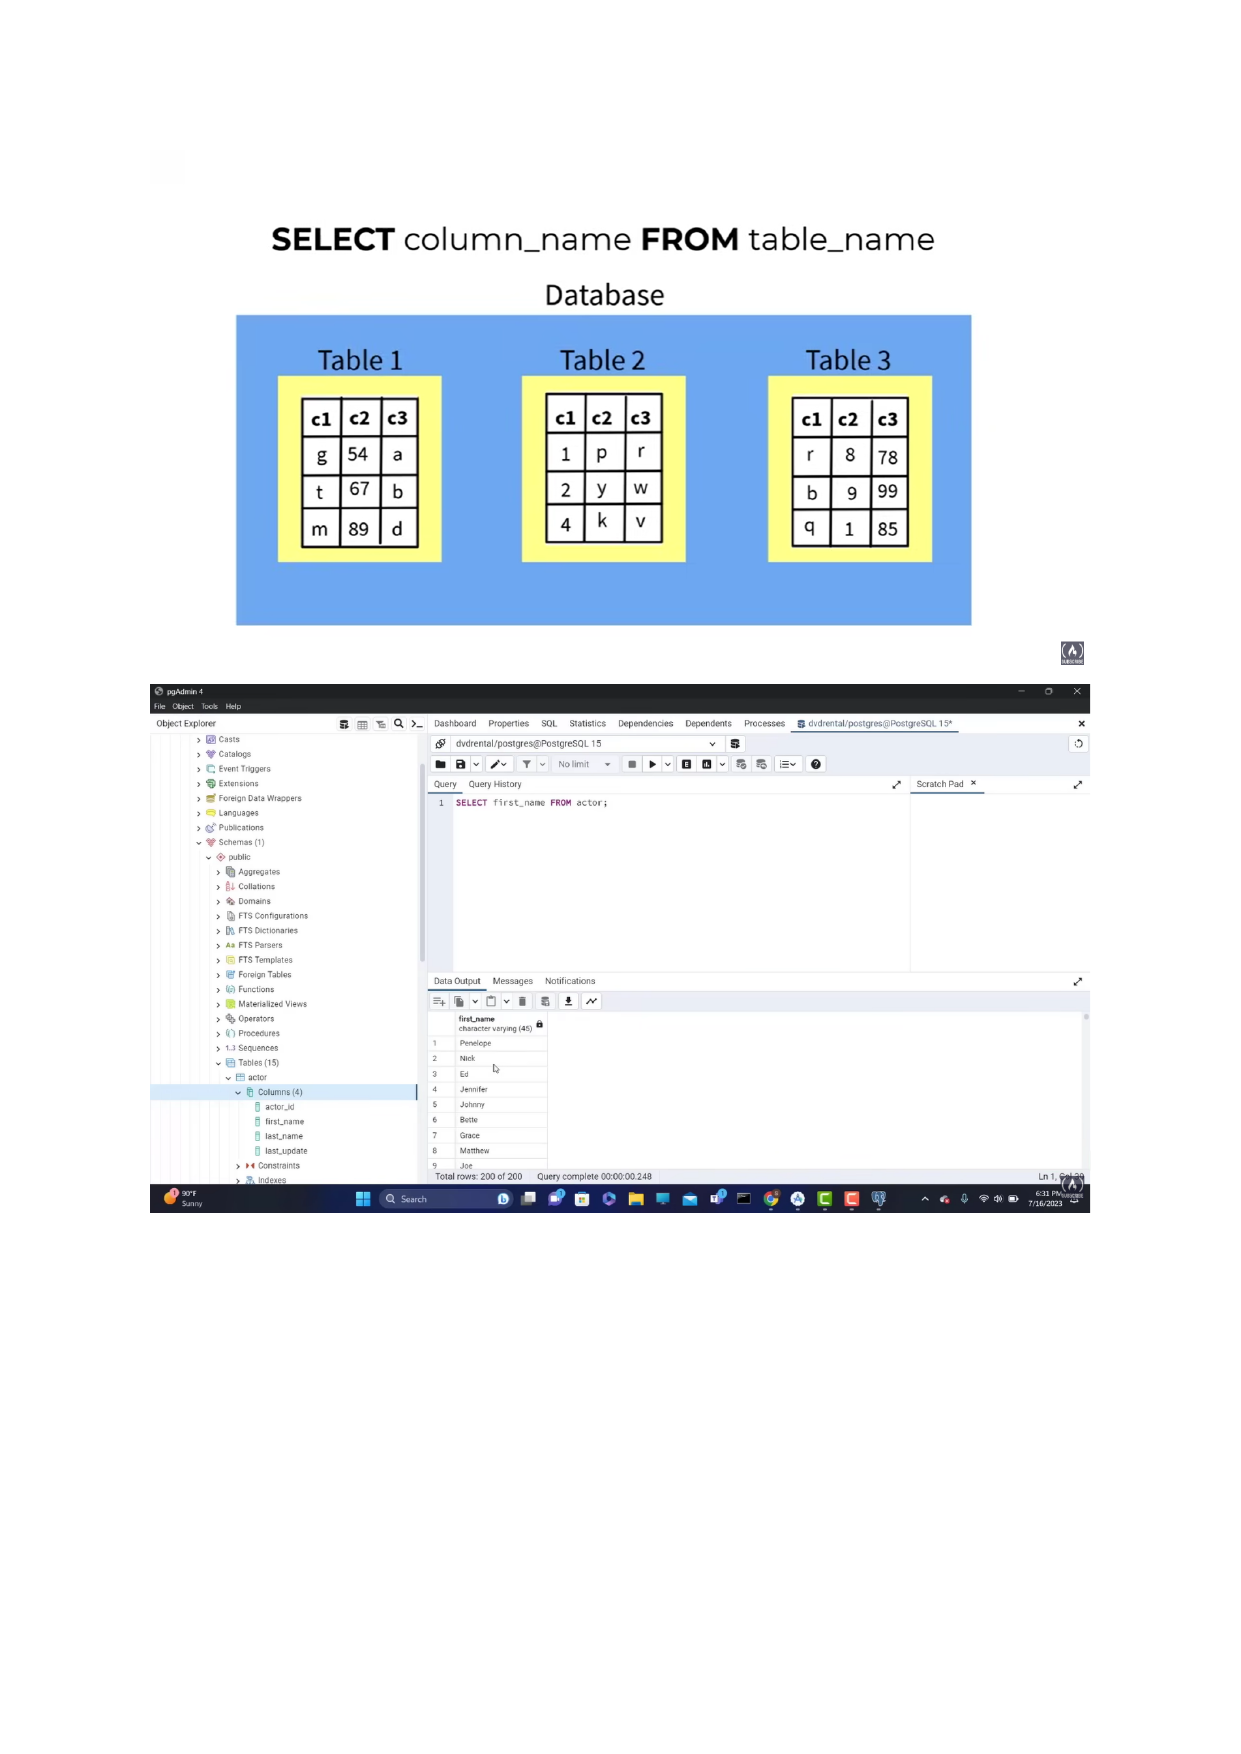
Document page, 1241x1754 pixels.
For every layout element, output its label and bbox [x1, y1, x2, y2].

picture [150, 150, 1091, 679]
picture [150, 684, 1091, 1213]
